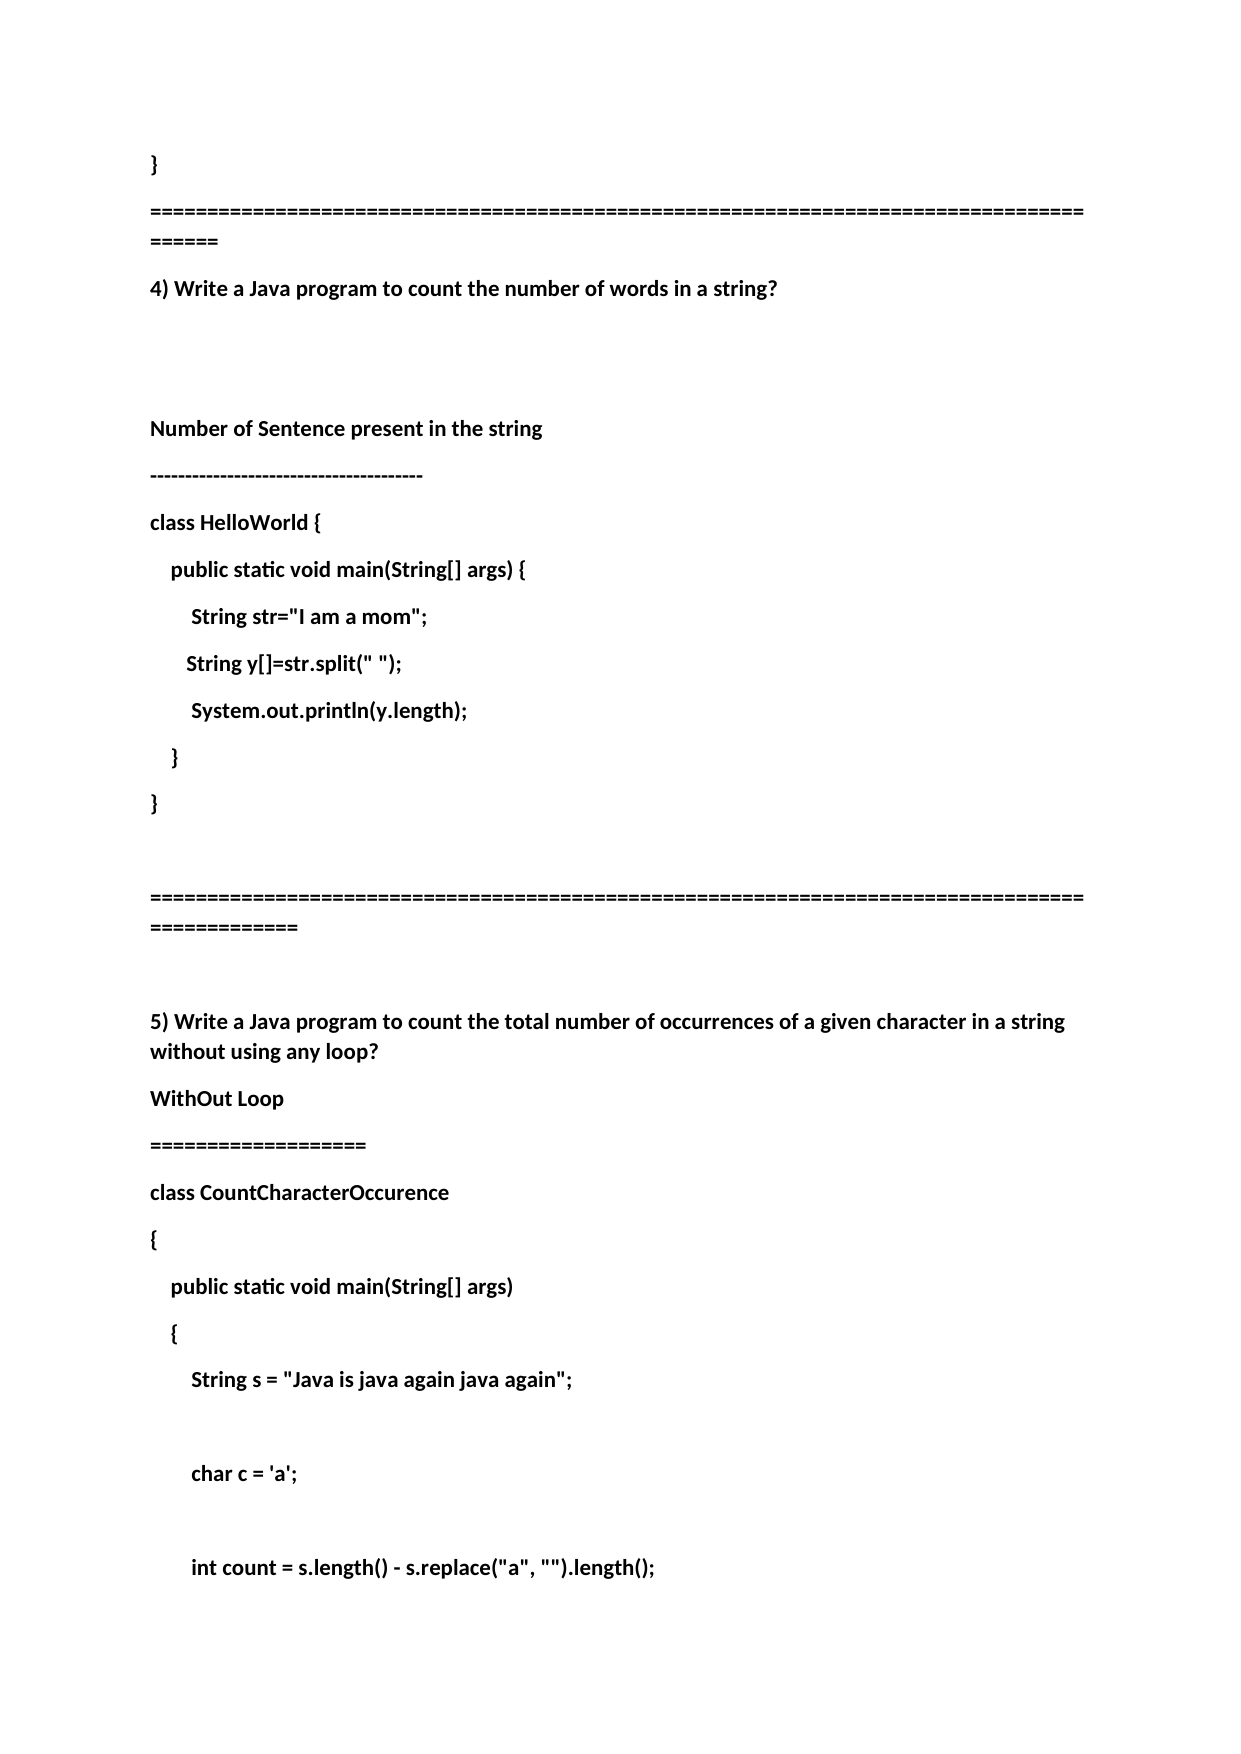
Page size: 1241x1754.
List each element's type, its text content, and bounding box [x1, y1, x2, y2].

text } [150, 789, 1090, 818]
text WithOut Loop [150, 1084, 1090, 1112]
text --------------------------------------- [150, 461, 1090, 489]
text public static void main(String[] args) { [150, 555, 1090, 583]
text class HelloWorld { [150, 508, 1090, 536]
text Number of Sentence present in the string [150, 414, 1090, 443]
text 5) Write a Java program to count the total number of occurrences of a given character in a string without using any loop? [150, 1007, 1090, 1066]
text { [150, 1319, 1090, 1347]
text public static void main(String[] args) [150, 1272, 1090, 1300]
text { [150, 1225, 1090, 1253]
text String str="I am a mom"; [150, 602, 1090, 630]
text 4) Write a Java program to count the number of words in a string? [150, 274, 1090, 302]
text char c = 'a'; [150, 1459, 1090, 1487]
text } [150, 743, 1090, 771]
text String s = "Java is java again java again"; [150, 1366, 1090, 1394]
text System.out.println(y.length); [150, 696, 1090, 724]
text ======================================================================================== [150, 197, 1090, 255]
text =============================================================================================== [150, 883, 1090, 942]
text String y[]=str.split(" "); [150, 649, 1090, 677]
text } [150, 150, 1090, 178]
text int count = s.length() - s.replace("a", "").length(); [150, 1553, 1090, 1581]
text =================== [150, 1131, 1090, 1159]
text class CountCharacterOccurence [150, 1178, 1090, 1206]
